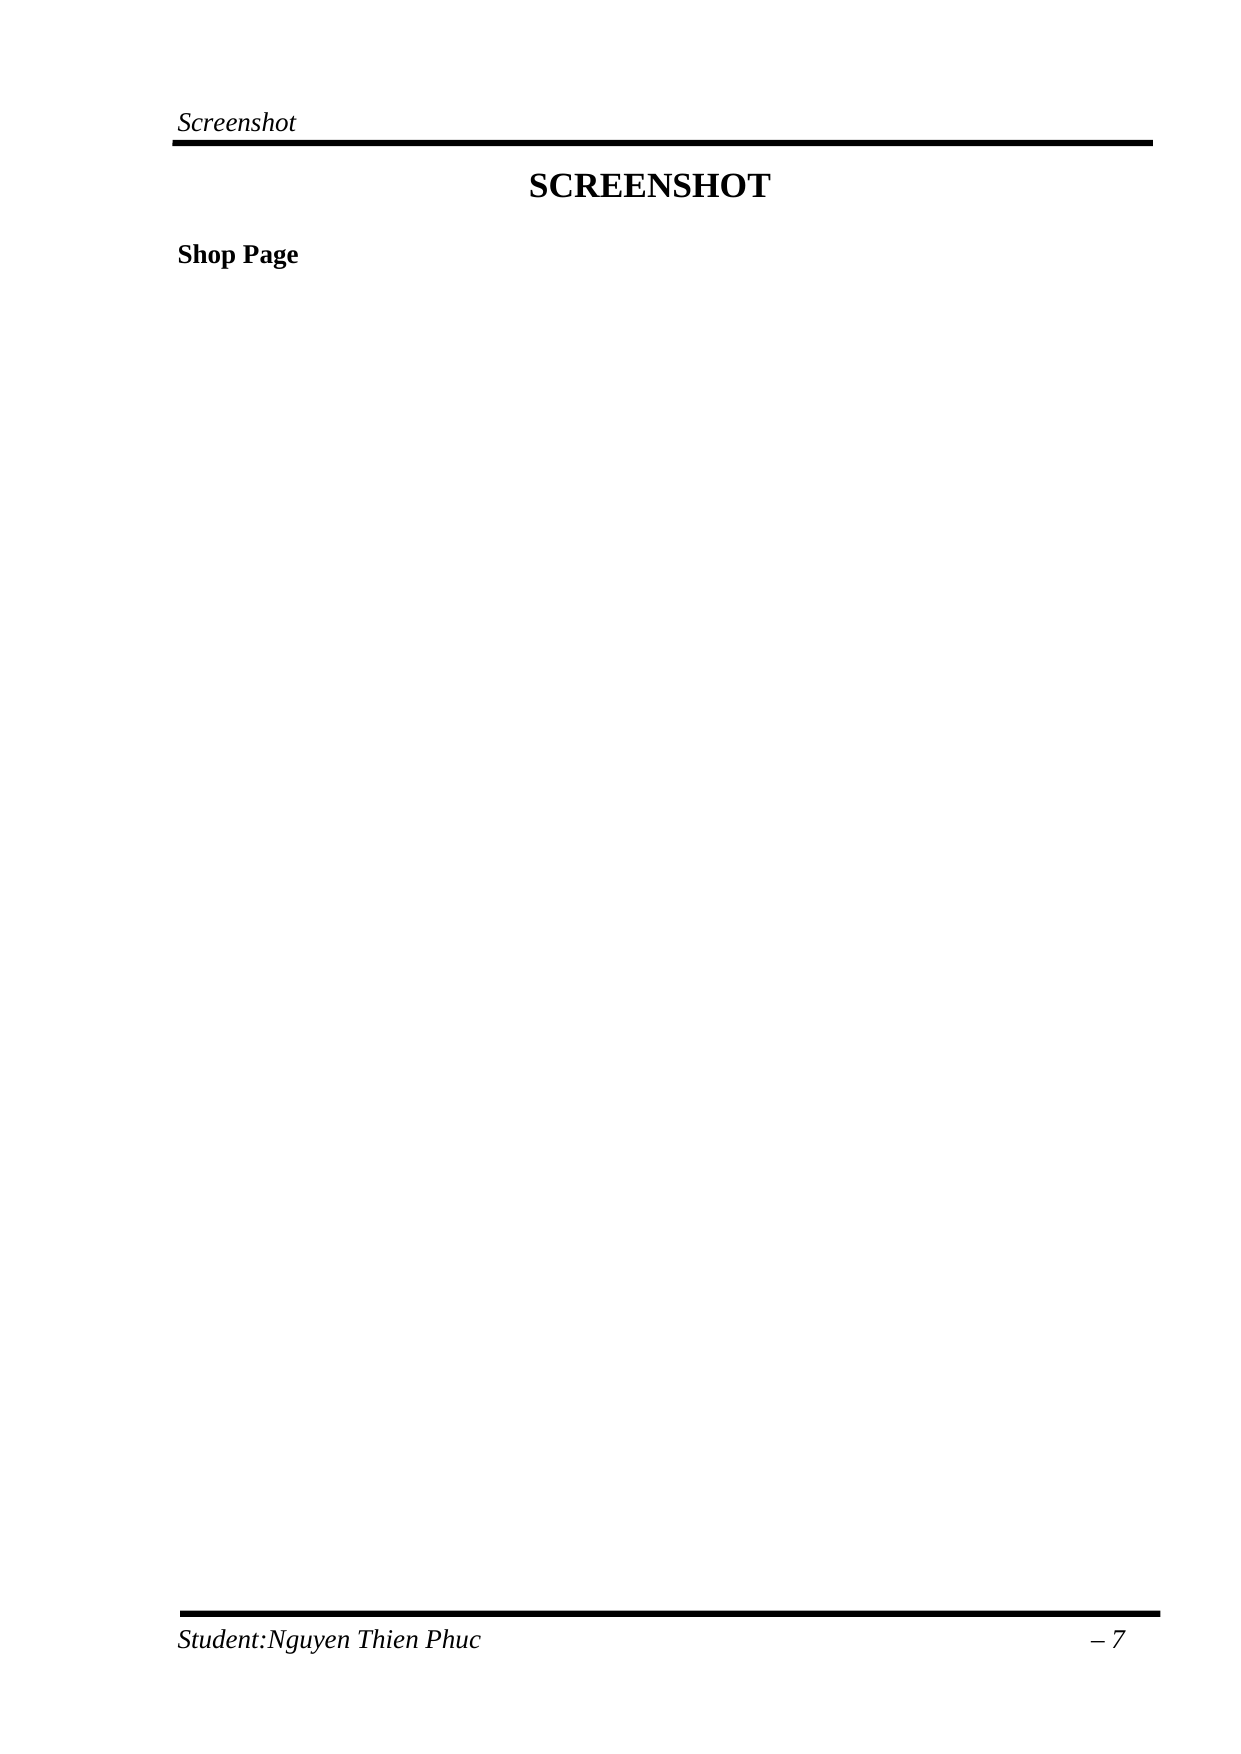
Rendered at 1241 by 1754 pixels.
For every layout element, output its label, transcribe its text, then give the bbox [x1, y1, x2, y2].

text SCREENSHOT [177, 164, 1122, 205]
text Shop Page [177, 238, 1122, 269]
